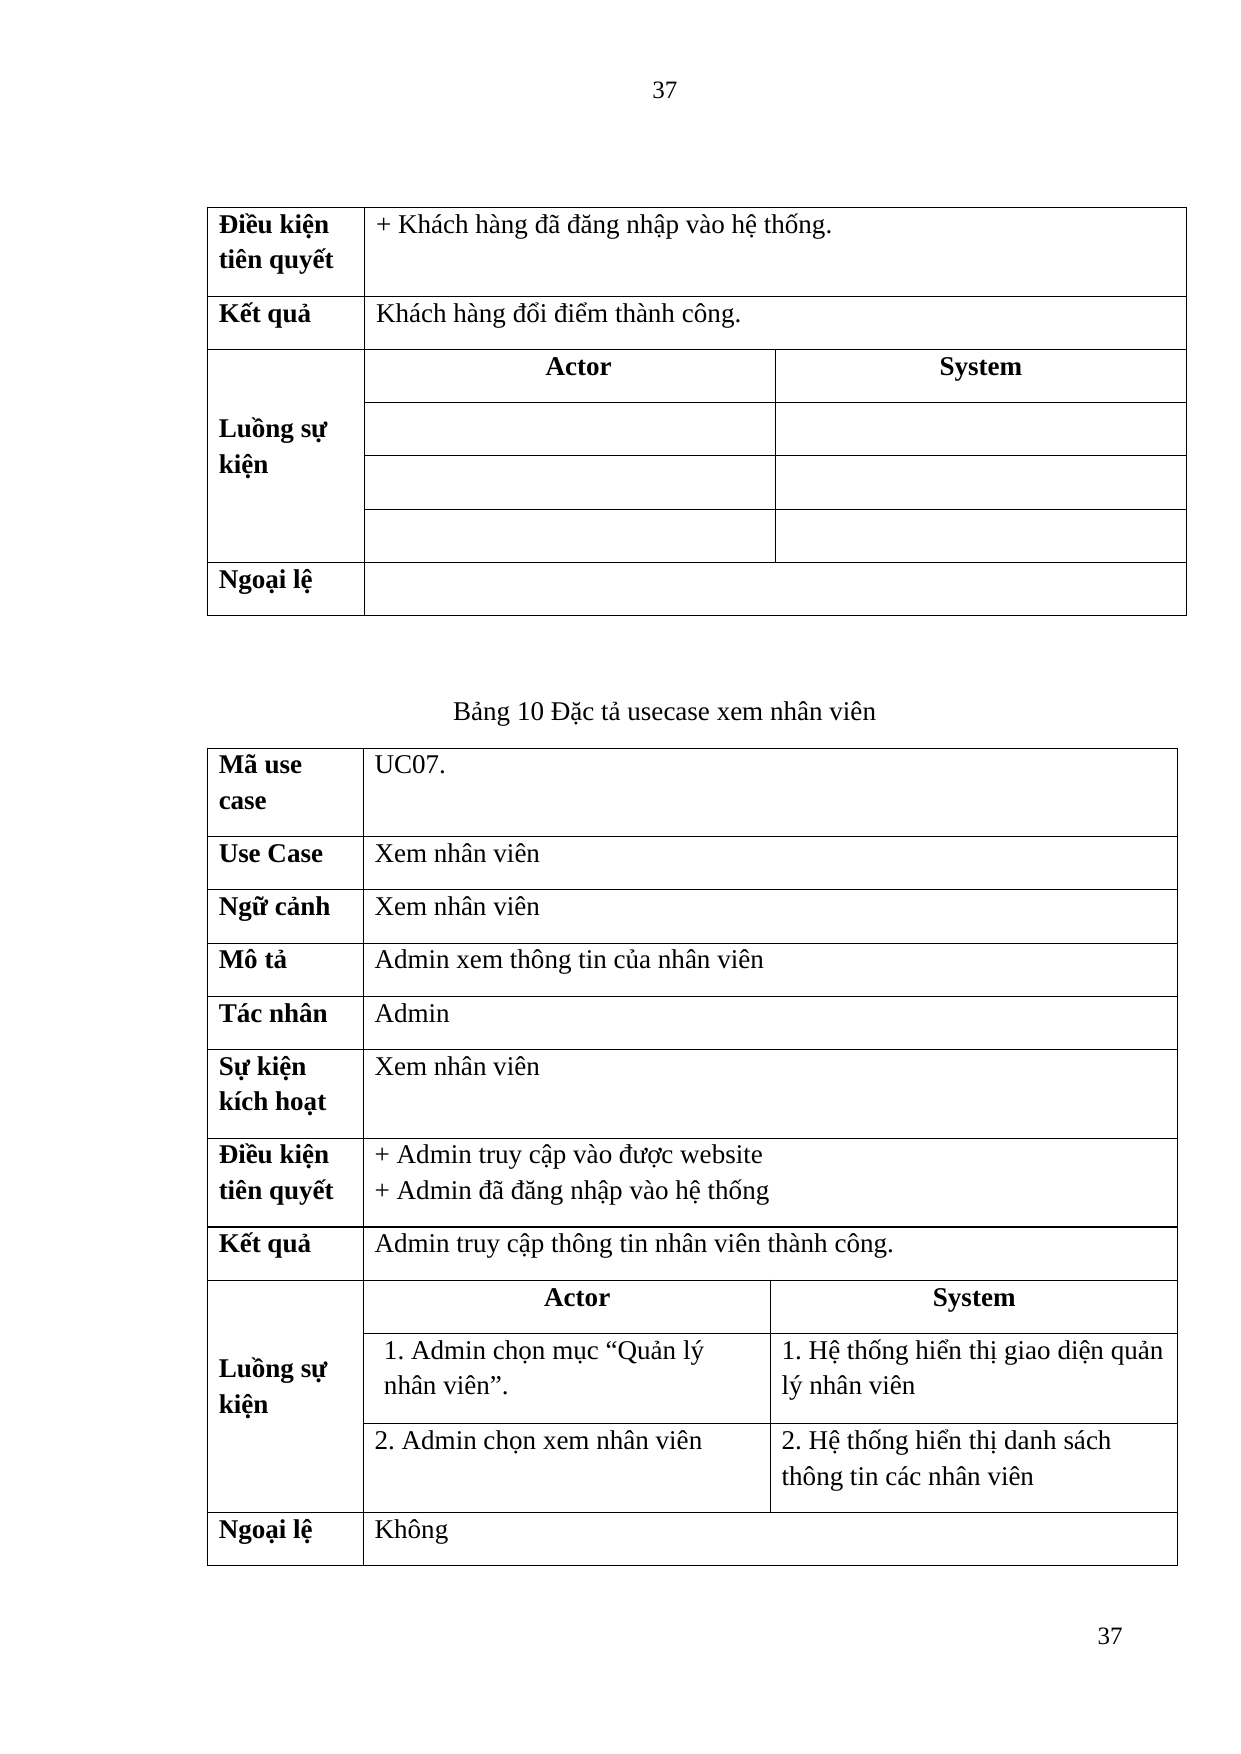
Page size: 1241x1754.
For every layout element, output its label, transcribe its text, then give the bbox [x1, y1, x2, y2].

table_cell [365, 403, 775, 455]
table_cell System [771, 1281, 1177, 1333]
table_cell Admin truy cập thông tin nhân viên thành công. [364, 1228, 1177, 1279]
table_cell [776, 456, 1186, 509]
table_cell System [776, 350, 1186, 402]
table_cell Kết quả [208, 1228, 363, 1279]
table_header Mã use case [208, 749, 363, 836]
table_cell [365, 563, 1186, 615]
table_cell Ngoại lệ [208, 1513, 363, 1565]
table_header UC07. [364, 749, 1177, 836]
table_cell Xem nhân viên [364, 1050, 1177, 1138]
table_cell Luồng sự kiện [208, 350, 364, 562]
table_cell Actor [364, 1281, 770, 1333]
table_cell [776, 510, 1186, 562]
table_cell [365, 456, 775, 509]
table_cell 2. Admin chọn xem nhân viên [364, 1424, 770, 1512]
table_cell Ngoại lệ [208, 563, 364, 615]
table_cell Điều kiện tiên quyết [208, 1139, 363, 1226]
table_cell Luồng sự kiện [208, 1281, 363, 1512]
table_cell [365, 510, 775, 562]
table_cell 1. Admin chọn mục “Quản lý nhân viên”. [364, 1334, 770, 1423]
table_cell 2. Hệ thống hiển thị danh sách thông tin các nhân viên [771, 1424, 1177, 1512]
table_cell Actor [365, 350, 775, 402]
table_cell Admin xem thông tin của nhân viên [364, 944, 1177, 996]
table_cell [776, 403, 1186, 455]
table_cell Khách hàng đổi điểm thành công. [365, 297, 1186, 349]
table_cell Tác nhân [208, 997, 363, 1049]
table_cell 1. Hệ thống hiển thị giao diện quản lý nhân viên [771, 1334, 1177, 1423]
table_cell + Admin truy cập vào được website + Admin đã đăng nhập vào hệ thống [364, 1139, 1177, 1226]
table_cell Kết quả [208, 297, 364, 349]
table_cell Sự kiện kích hoạt [208, 1050, 363, 1138]
table_cell Không [364, 1513, 1177, 1565]
table_cell Use Case [208, 837, 363, 889]
table_cell + Khách hàng đã đăng nhập vào hệ thống. [365, 208, 1186, 296]
table_cell Xem nhân viên [364, 890, 1177, 942]
table_cell Mô tả [208, 944, 363, 996]
table_cell Admin [364, 997, 1177, 1049]
table_cell Điều kiện tiên quyết [208, 208, 364, 296]
table_cell Ngữ cảnh [208, 890, 363, 942]
table_cell Xem nhân viên [364, 837, 1177, 889]
